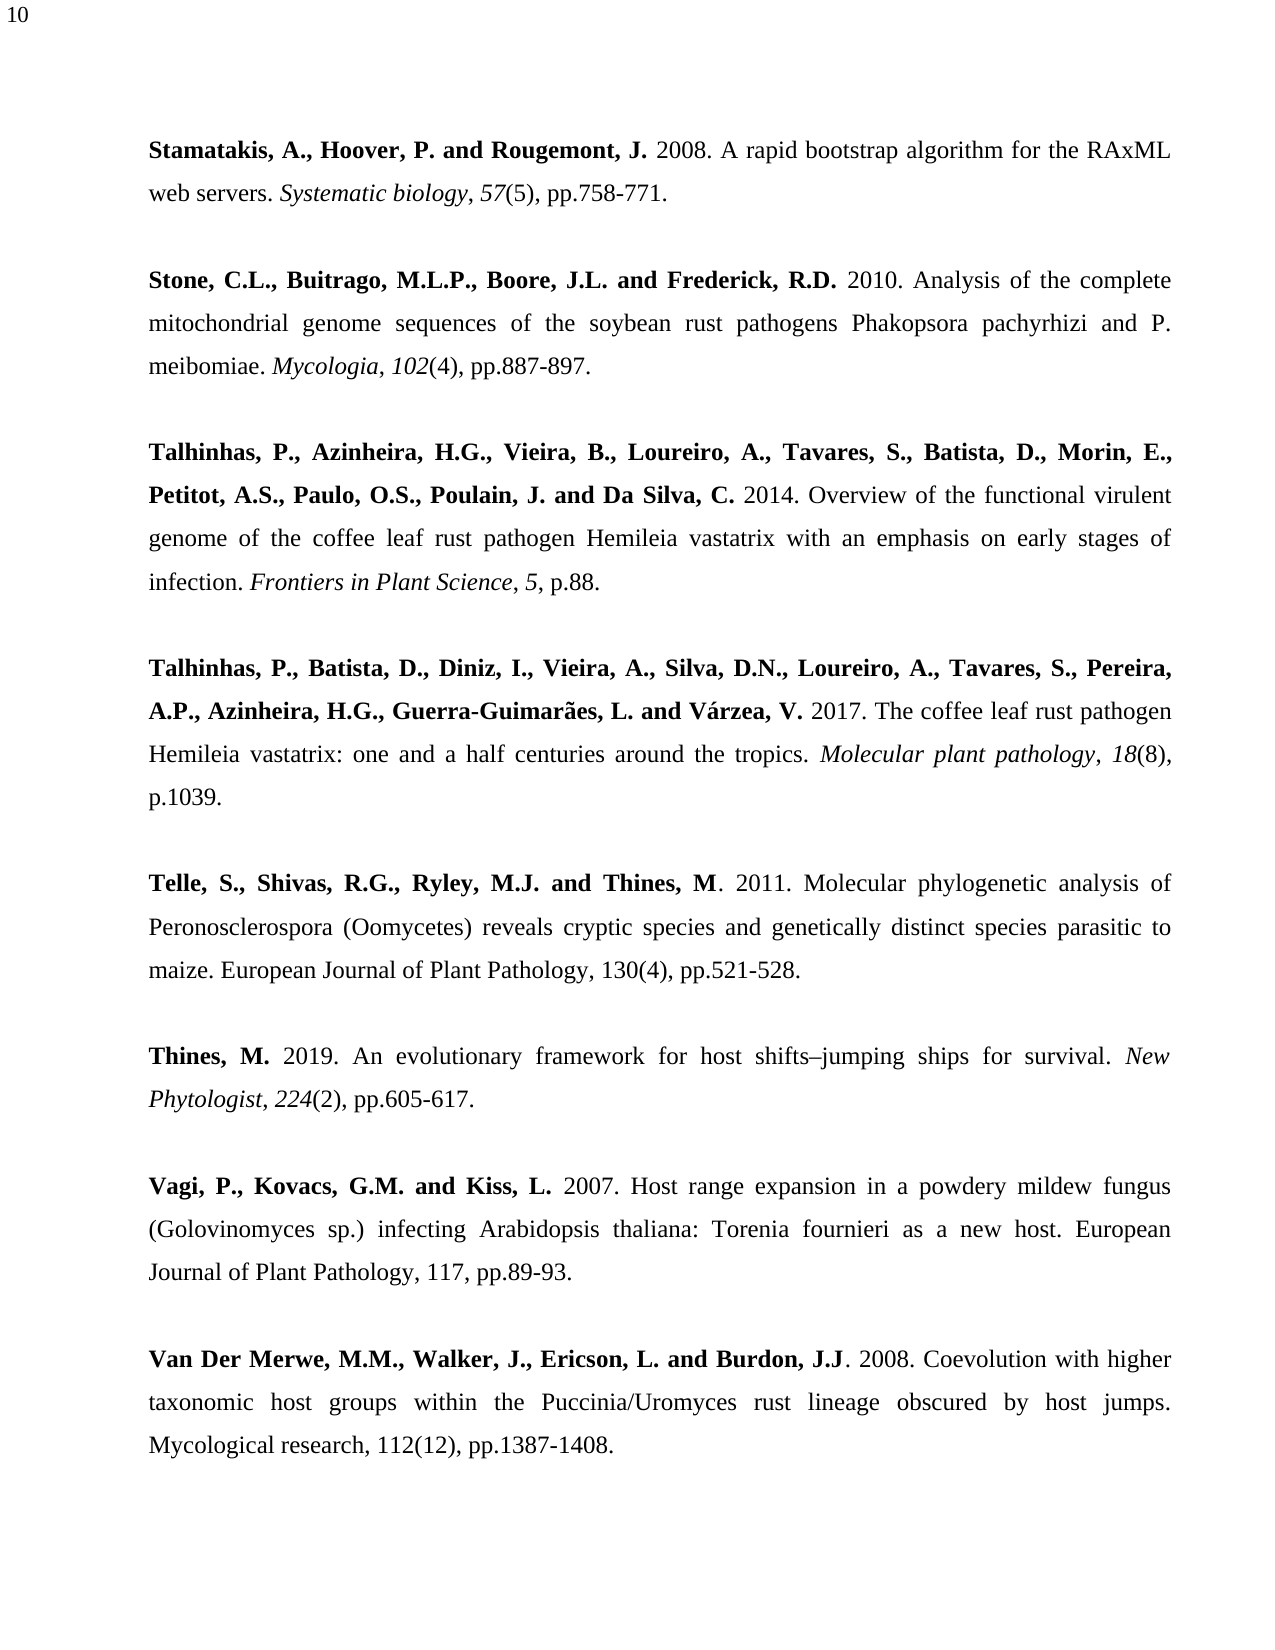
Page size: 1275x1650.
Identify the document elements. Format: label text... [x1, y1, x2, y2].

text Stamatakis, A., Hoover, P. and Rougemont, J. 2008. A rapid bootstrap algorithm for the RAxML web servers. Systematic biology, 57(5), pp.758-771. [148, 135, 1172, 207]
text Talhinhas, P., Azinheira, H.G., Vieira, B., Loureiro, A., Tavares, S., Batista, D., Morin, E., Petitot, A.S., Paulo, O.S., Poulain, J. and Da Silva, C. 2014. Overview of the functional virulent genome of the coffee leaf rust pathogen Hemileia vastatrix with an emphasis on early stages of infection. Frontiers in Plant Science, 5, p.88. [148, 437, 1172, 595]
text Van Der Merwe, M.M., Walker, J., Ericson, L. and Burdon, J.J. 2008. Coevolution with higher taxonomic host groups within the Puccinia/Uromyces rust lineage obscured by host jumps. Mycological research, 112(12), pp.1387-1408. [148, 1344, 1172, 1459]
text Talhinhas, P., Batista, D., Diniz, I., Vieira, A., Silva, D.N., Loureiro, A., Tavares, S., Pereira, A.P., Azinheira, H.G., Guerra‐Guimarães, L. and Várzea, V. 2017. The coffee leaf rust pathogen Hemileia vastatrix: one and a half centuries around the tropics. Molecular plant pathology, 18(8), p.1039. [148, 653, 1172, 811]
text Telle, S., Shivas, R.G., Ryley, M.J. and Thines, M. 2011. Molecular phylogenetic analysis of Peronosclerospora (Oomycetes) reveals cryptic species and genetically distinct species parasitic to maize. European Journal of Plant Pathology, 130(4), pp.521-528. [148, 868, 1172, 983]
text Vagi, P., Kovacs, G.M. and Kiss, L. 2007. Host range expansion in a powdery mildew fungus (Golovinomyces sp.) infecting Arabidopsis thaliana: Torenia fournieri as a new host. European Journal of Plant Pathology, 117, pp.89-93. [148, 1171, 1172, 1286]
text Stone, C.L., Buitrago, M.L.P., Boore, J.L. and Frederick, R.D. 2010. Analysis of the complete mitochondrial genome sequences of the soybean rust pathogens Phakopsora pachyrhizi and P. meibomiae. Mycologia, 102(4), pp.887-897. [148, 265, 1172, 380]
text Thines, M. 2019. An evolutionary framework for host shifts–jumping ships for survival. New Phytologist, 224(2), pp.605-617. [148, 1041, 1172, 1113]
